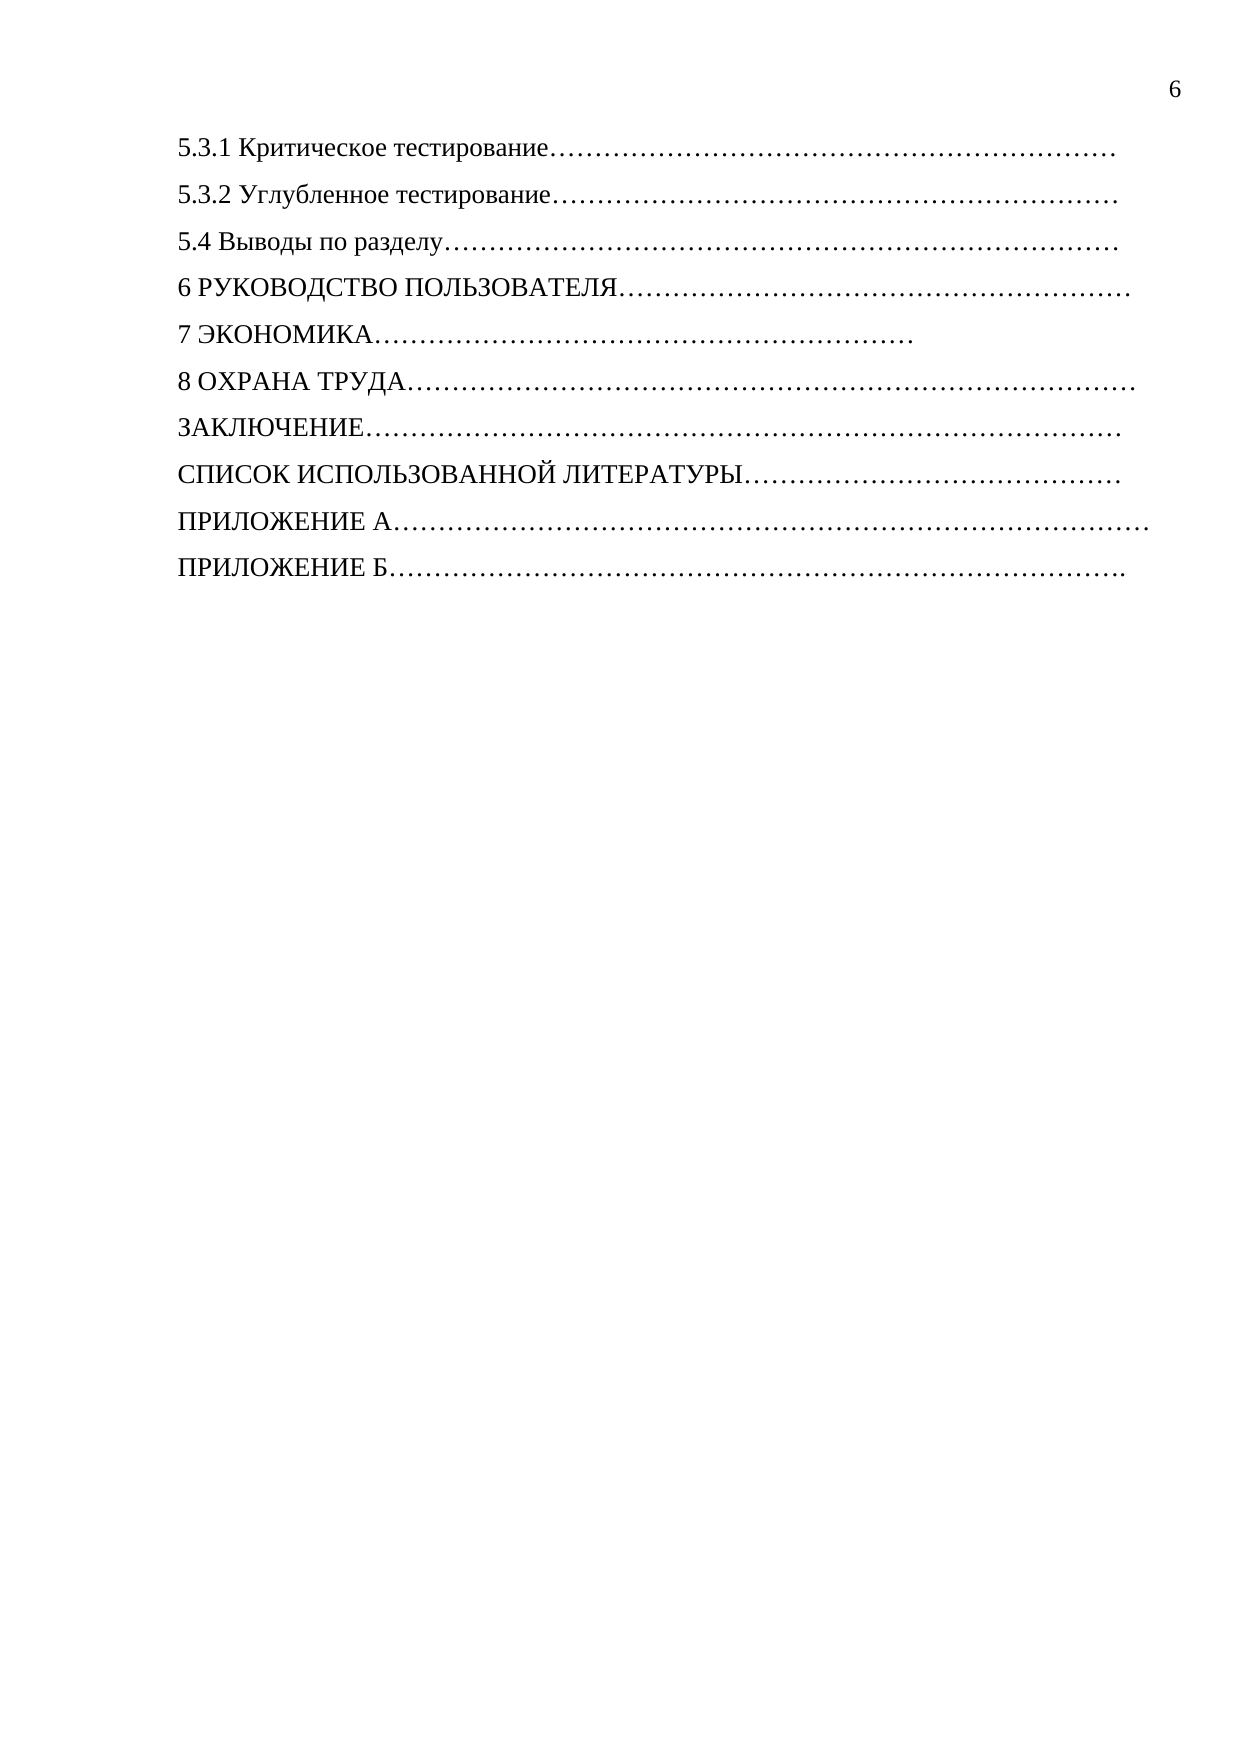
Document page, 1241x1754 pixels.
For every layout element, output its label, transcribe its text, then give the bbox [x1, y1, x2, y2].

text СПИСОК ИСПОЛЬЗОВАННОЙ ЛИТЕРАТУРЫ…………………………………… [177, 458, 1181, 489]
text 5.3.2 Углубленное тестирование……………………………………………………… [177, 178, 1181, 209]
text 6 РУКОВОДСТВО ПОЛЬЗОВАТЕЛЯ………………………………………………… [177, 271, 1181, 302]
text ПРИЛОЖЕНИЕ А………………………………………………………………………… [177, 504, 1181, 536]
text 8 ОХРАНА ТРУДА……………………………………………………………………… [177, 364, 1181, 396]
text 5.4 Выводы по разделу………………………………………………………………… [177, 224, 1181, 256]
text ЗАКЛЮЧЕНИЕ………………………………………………………………………… [177, 411, 1181, 442]
text 7 ЭКОНОМИКА…………………………………………………… [177, 318, 1181, 349]
text 5.3.1 Критическое тестирование……………………………………………………… [177, 131, 1181, 162]
text ПРИЛОЖЕНИЕ Б………………………………………………………………………. [177, 551, 1181, 582]
